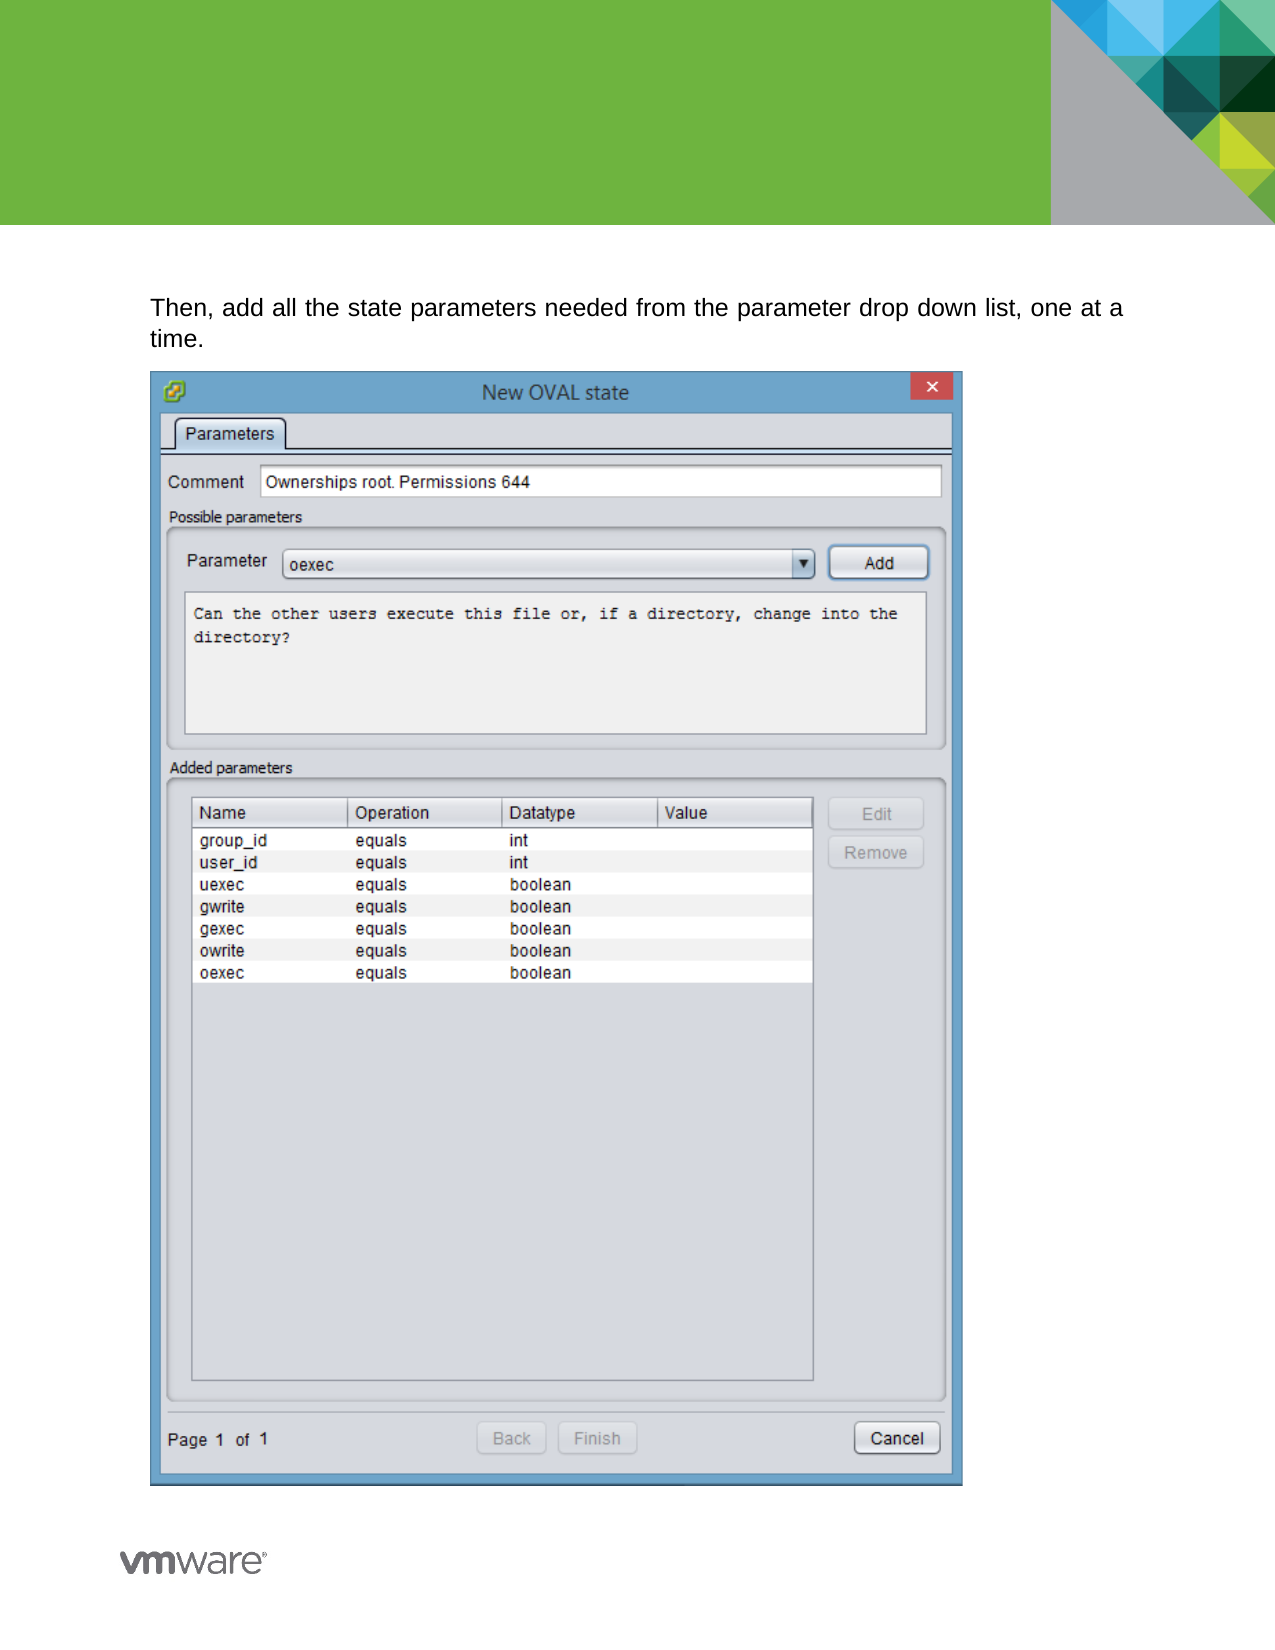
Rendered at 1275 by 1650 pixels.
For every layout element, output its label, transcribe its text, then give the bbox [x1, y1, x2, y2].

text Then, add all the state parameters needed from the parameter drop down list, one at a time. [150, 293, 1125, 353]
picture [0, 0, 1275, 225]
picture [150, 371, 963, 1486]
picture [97, 1529, 289, 1596]
